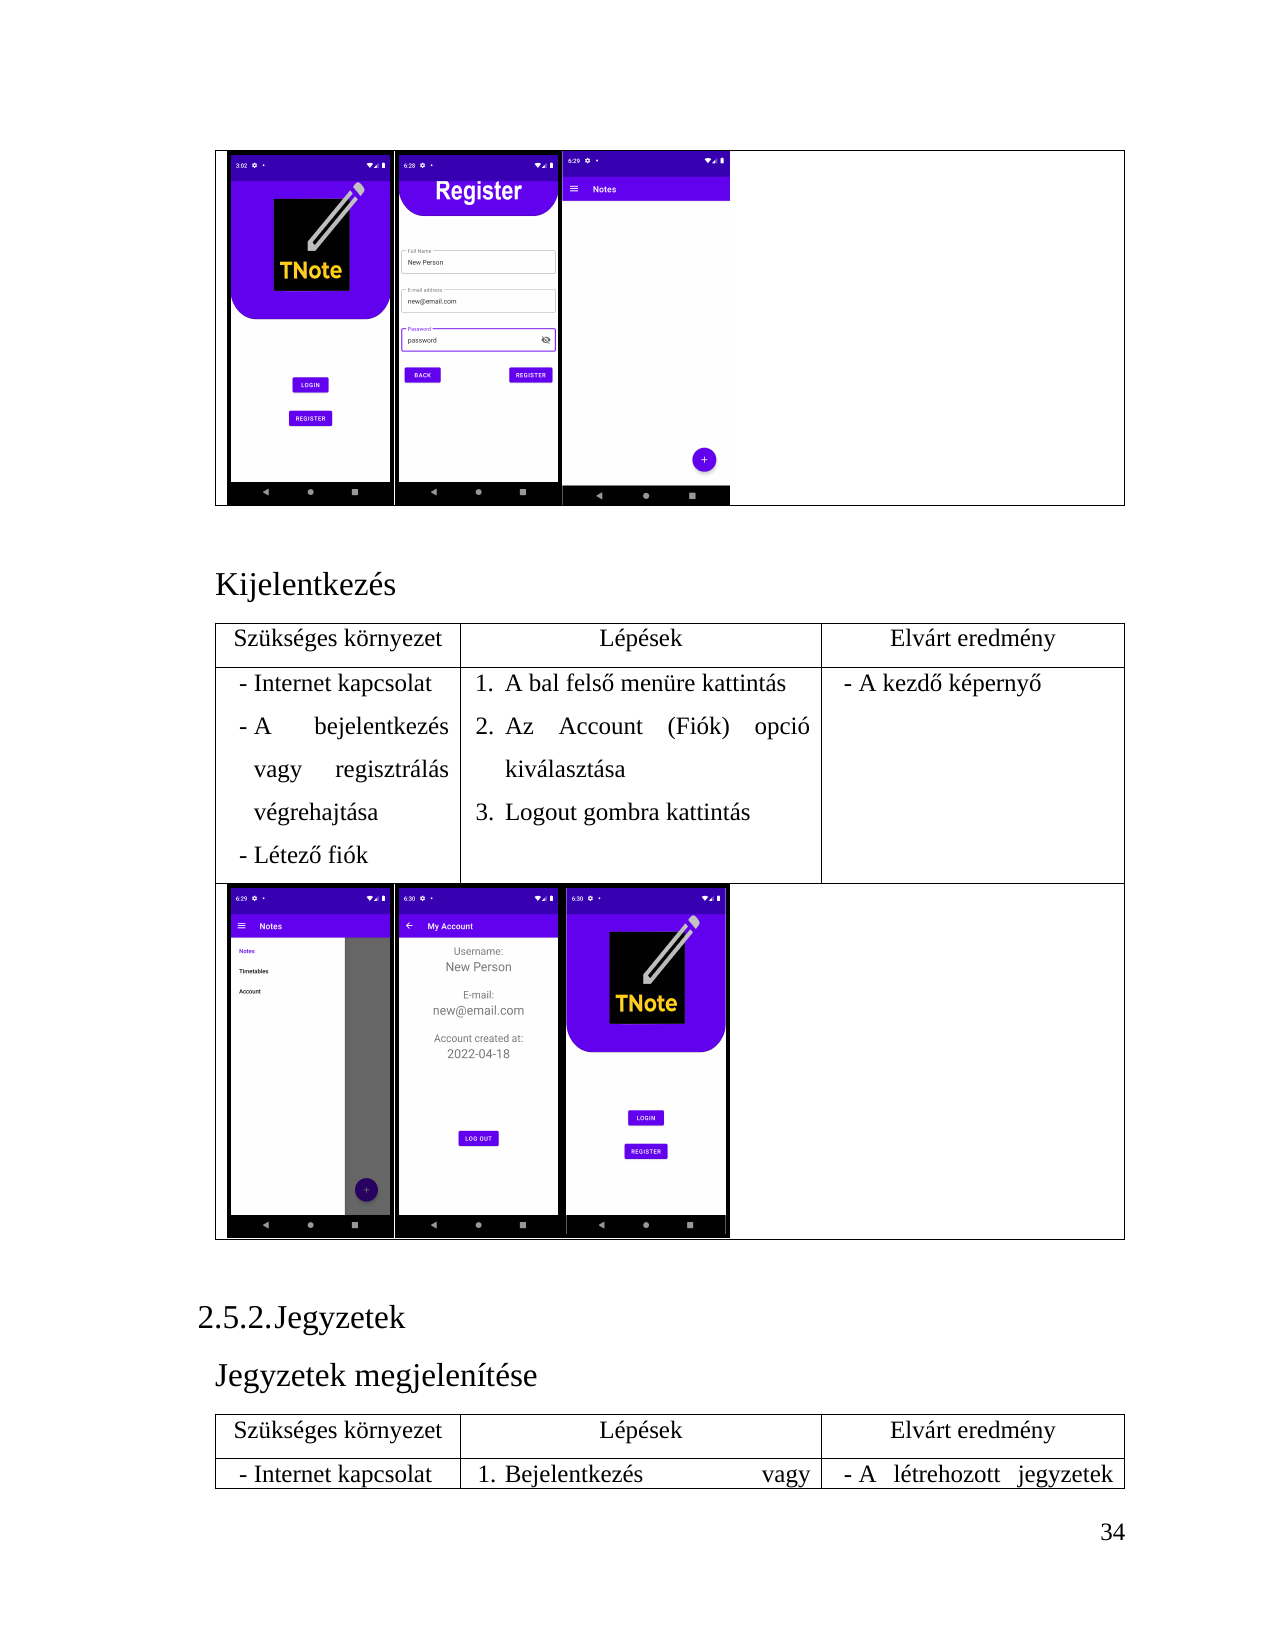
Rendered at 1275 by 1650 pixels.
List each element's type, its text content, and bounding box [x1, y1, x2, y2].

table_cell [730, 884, 1124, 1238]
table_header Elvárt eredmény [822, 1415, 1124, 1458]
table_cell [216, 1459, 460, 1487]
table_cell Internet kapcsolat A bejelentkezés vagy regisztrálás végrehajtása Létező fiók [216, 668, 460, 883]
table_header Szükséges környezet [216, 624, 460, 667]
picture [562, 151, 730, 506]
picture [231, 155, 390, 501]
picture [399, 155, 558, 501]
picture [566, 888, 726, 1234]
text Kijelentkezés [215, 564, 1125, 603]
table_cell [822, 1459, 1124, 1487]
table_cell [461, 1459, 821, 1487]
text Jegyzetek megjelenítése [215, 1356, 1125, 1394]
table_header Elvárt eredmény [822, 624, 1124, 667]
picture [399, 888, 558, 1234]
table_cell A bal felső menüre kattintás Az Account (Fiók) opció kiválasztása Logout gombra kattintás [461, 668, 821, 883]
table_cell [216, 884, 227, 1238]
table_header Szükséges környezet [216, 1415, 460, 1458]
table_cell [730, 151, 1124, 505]
table_cell [216, 151, 227, 505]
table_header Lépések [461, 1415, 821, 1458]
table_header Lépések [461, 624, 821, 667]
table_cell A kezdő képernyő [822, 668, 1124, 883]
list Jegyzetek [197, 1298, 1125, 1336]
picture [231, 888, 390, 1234]
